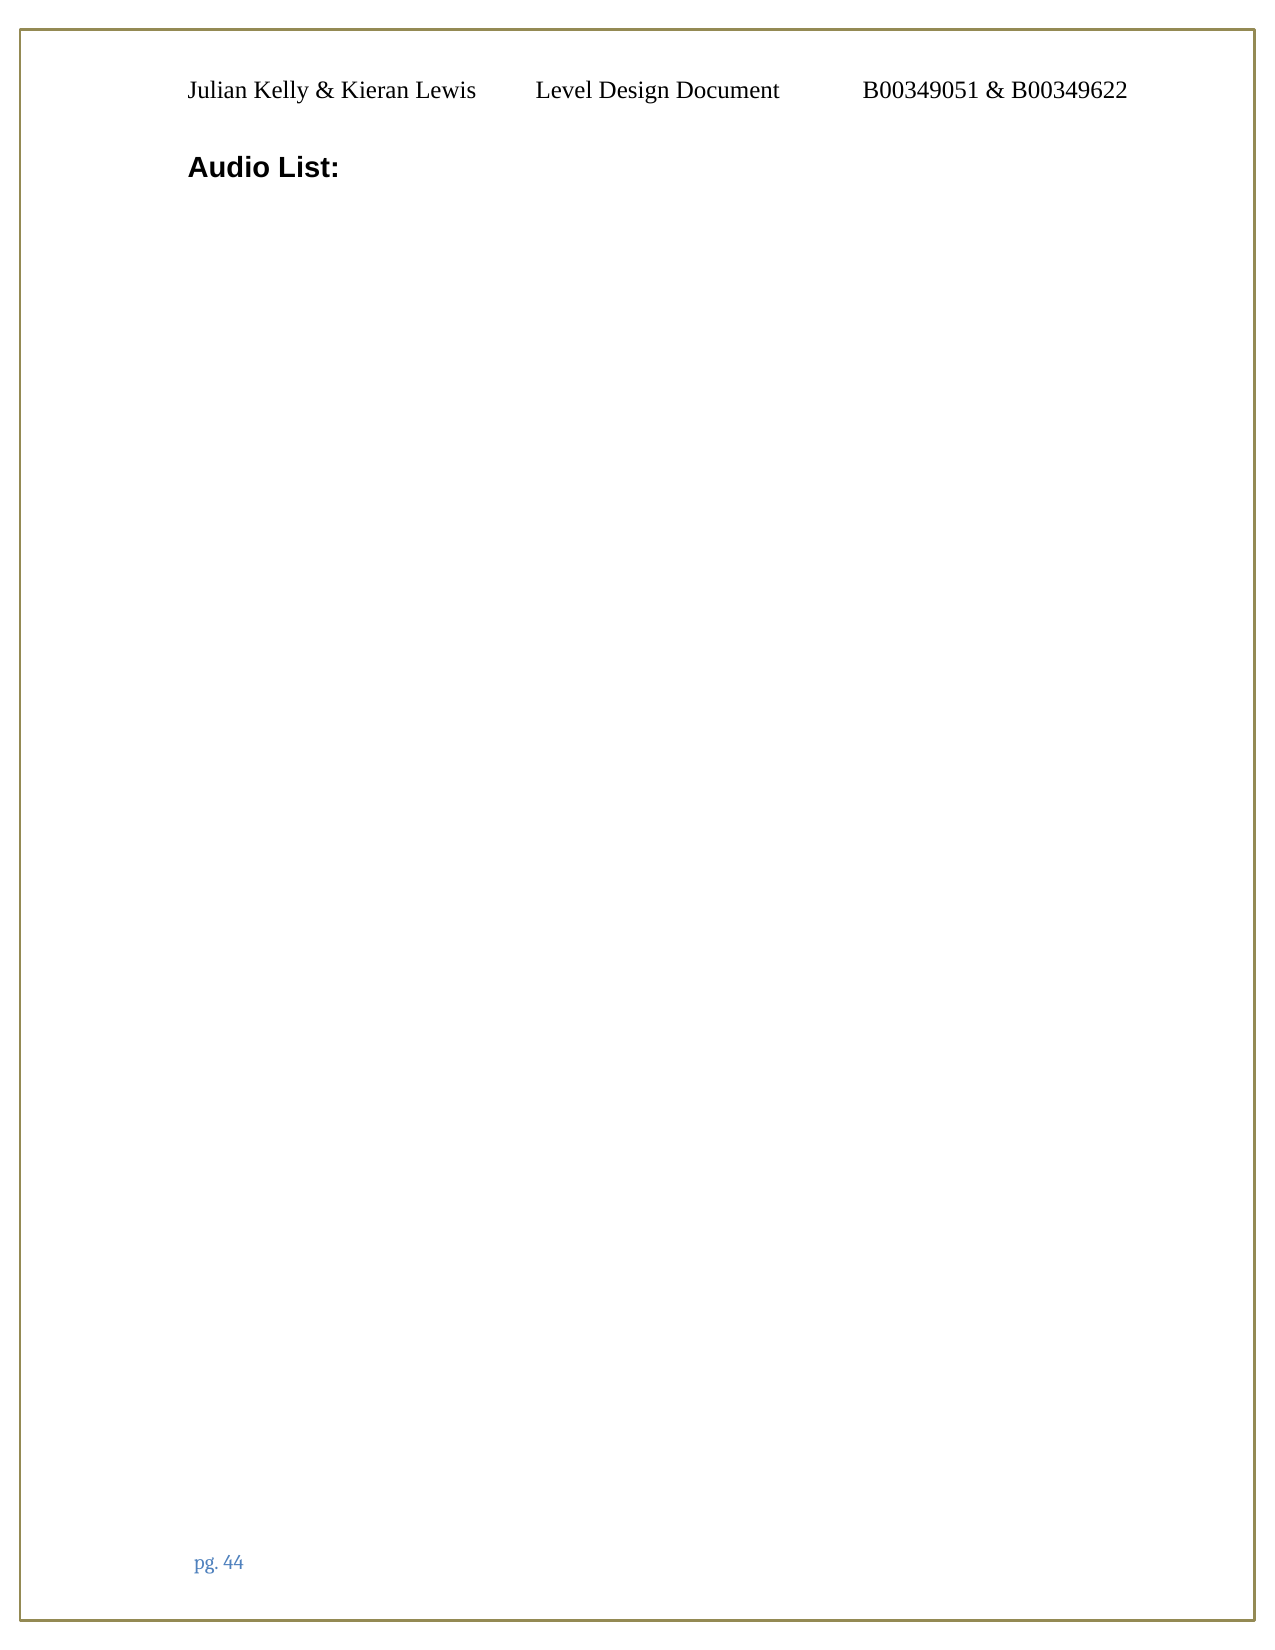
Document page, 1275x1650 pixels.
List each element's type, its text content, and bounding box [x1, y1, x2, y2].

subtitle Audio List: [187, 150, 1087, 223]
